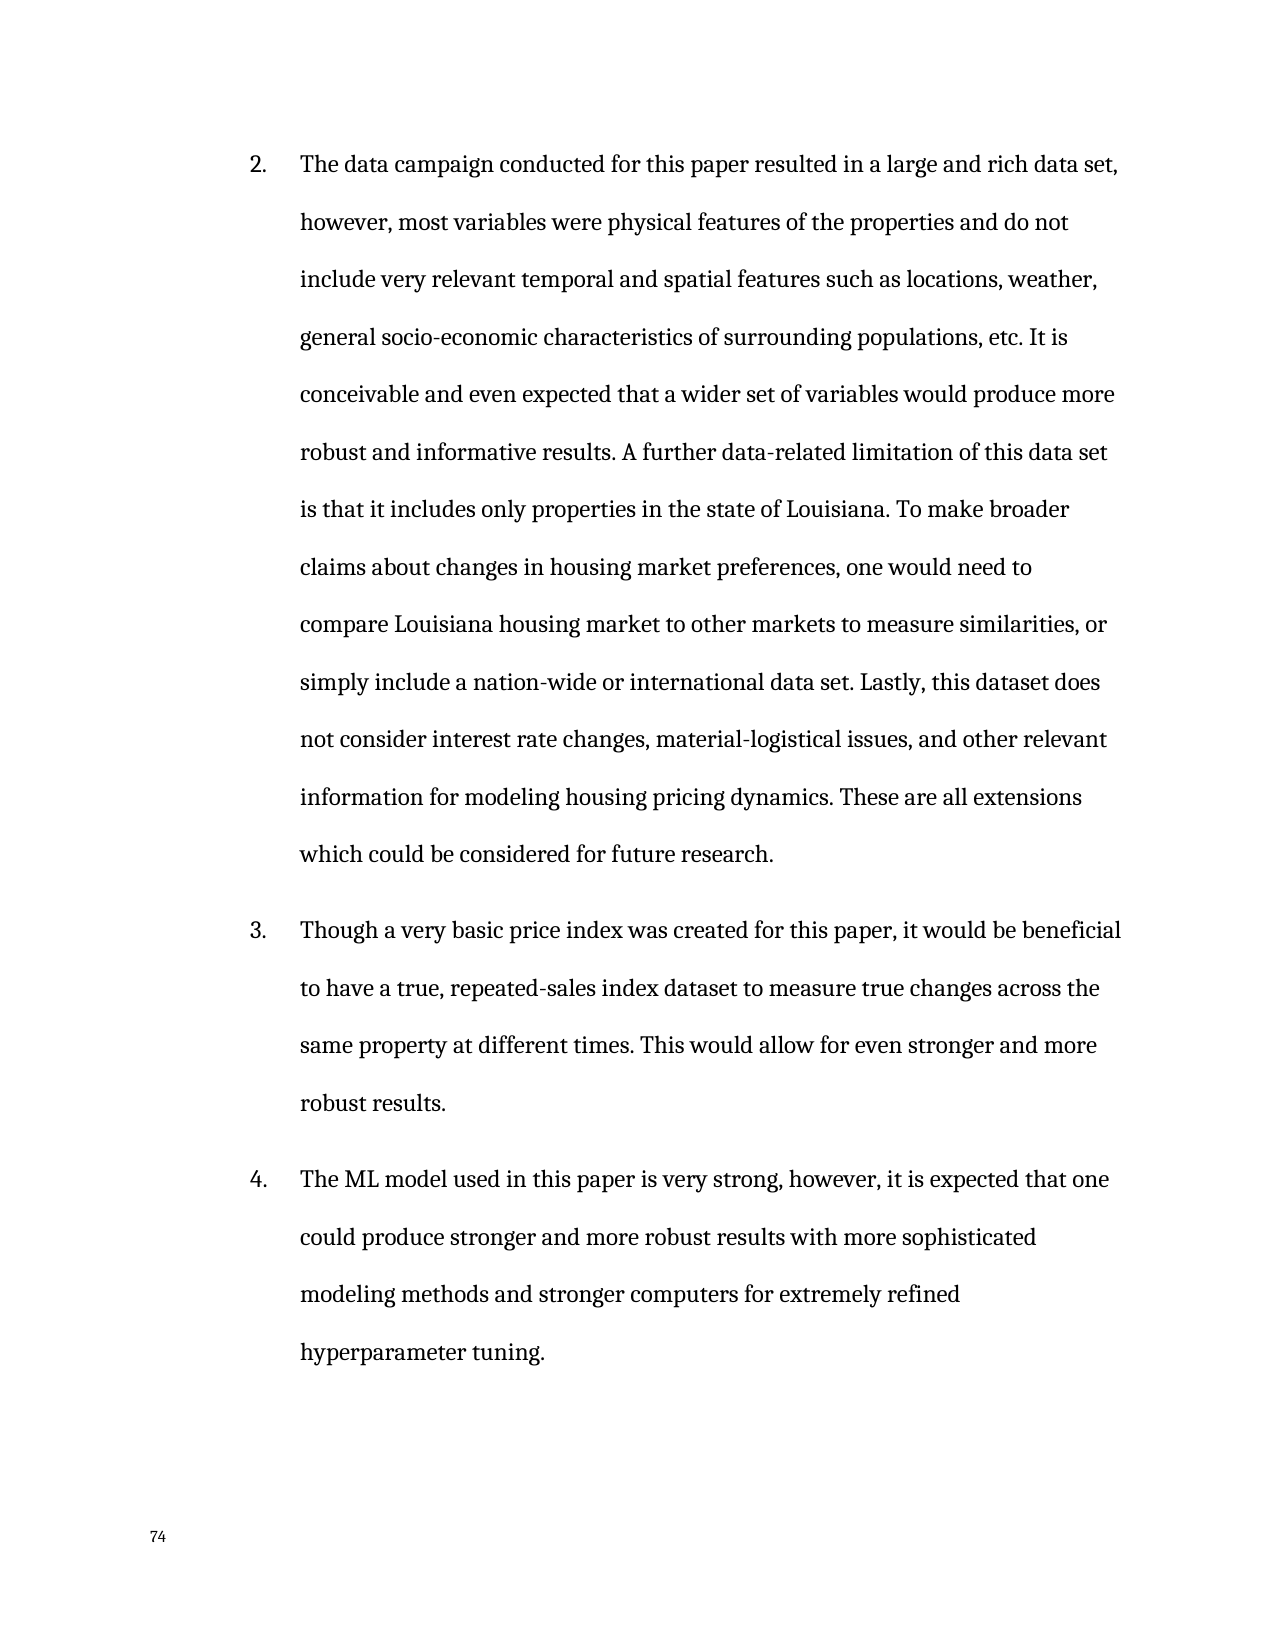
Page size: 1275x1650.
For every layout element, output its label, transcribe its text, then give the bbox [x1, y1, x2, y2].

list The ML model used in this paper is very strong, however, it is expected that one could produce stronger and more robust results with more sophisticated modeling methods and stronger computers for extremely refined hyperparameter tuning. [250, 1165, 1125, 1366]
list The data campaign conducted for this paper resulted in a large and rich data set, however, most variables were physical features of the properties and do not include very relevant temporal and spatial features such as locations, weather, general socio-economic characteristics of surrounding populations, etc. It is conceivable and even expected that a wider set of variables would produce more robust and informative results. A further data-related limitation of this data set is that it includes only properties in the state of Louisiana. To make broader claims about changes in housing market preferences, one would need to compare Louisiana housing market to other markets to measure similarities, or simply include a nation-wide or international data set. Lastly, this dataset does not consider interest rate changes, material-logistical issues, and other relevant information for modeling housing pricing dynamics. These are all extensions which could be considered for future research. [250, 150, 1125, 869]
list Though a very basic price index was created for this paper, it would be beneficial to have a true, repeated-sales index dataset to measure true changes across the same property at different times. This would allow for even stronger and more robust results. [250, 916, 1125, 1117]
